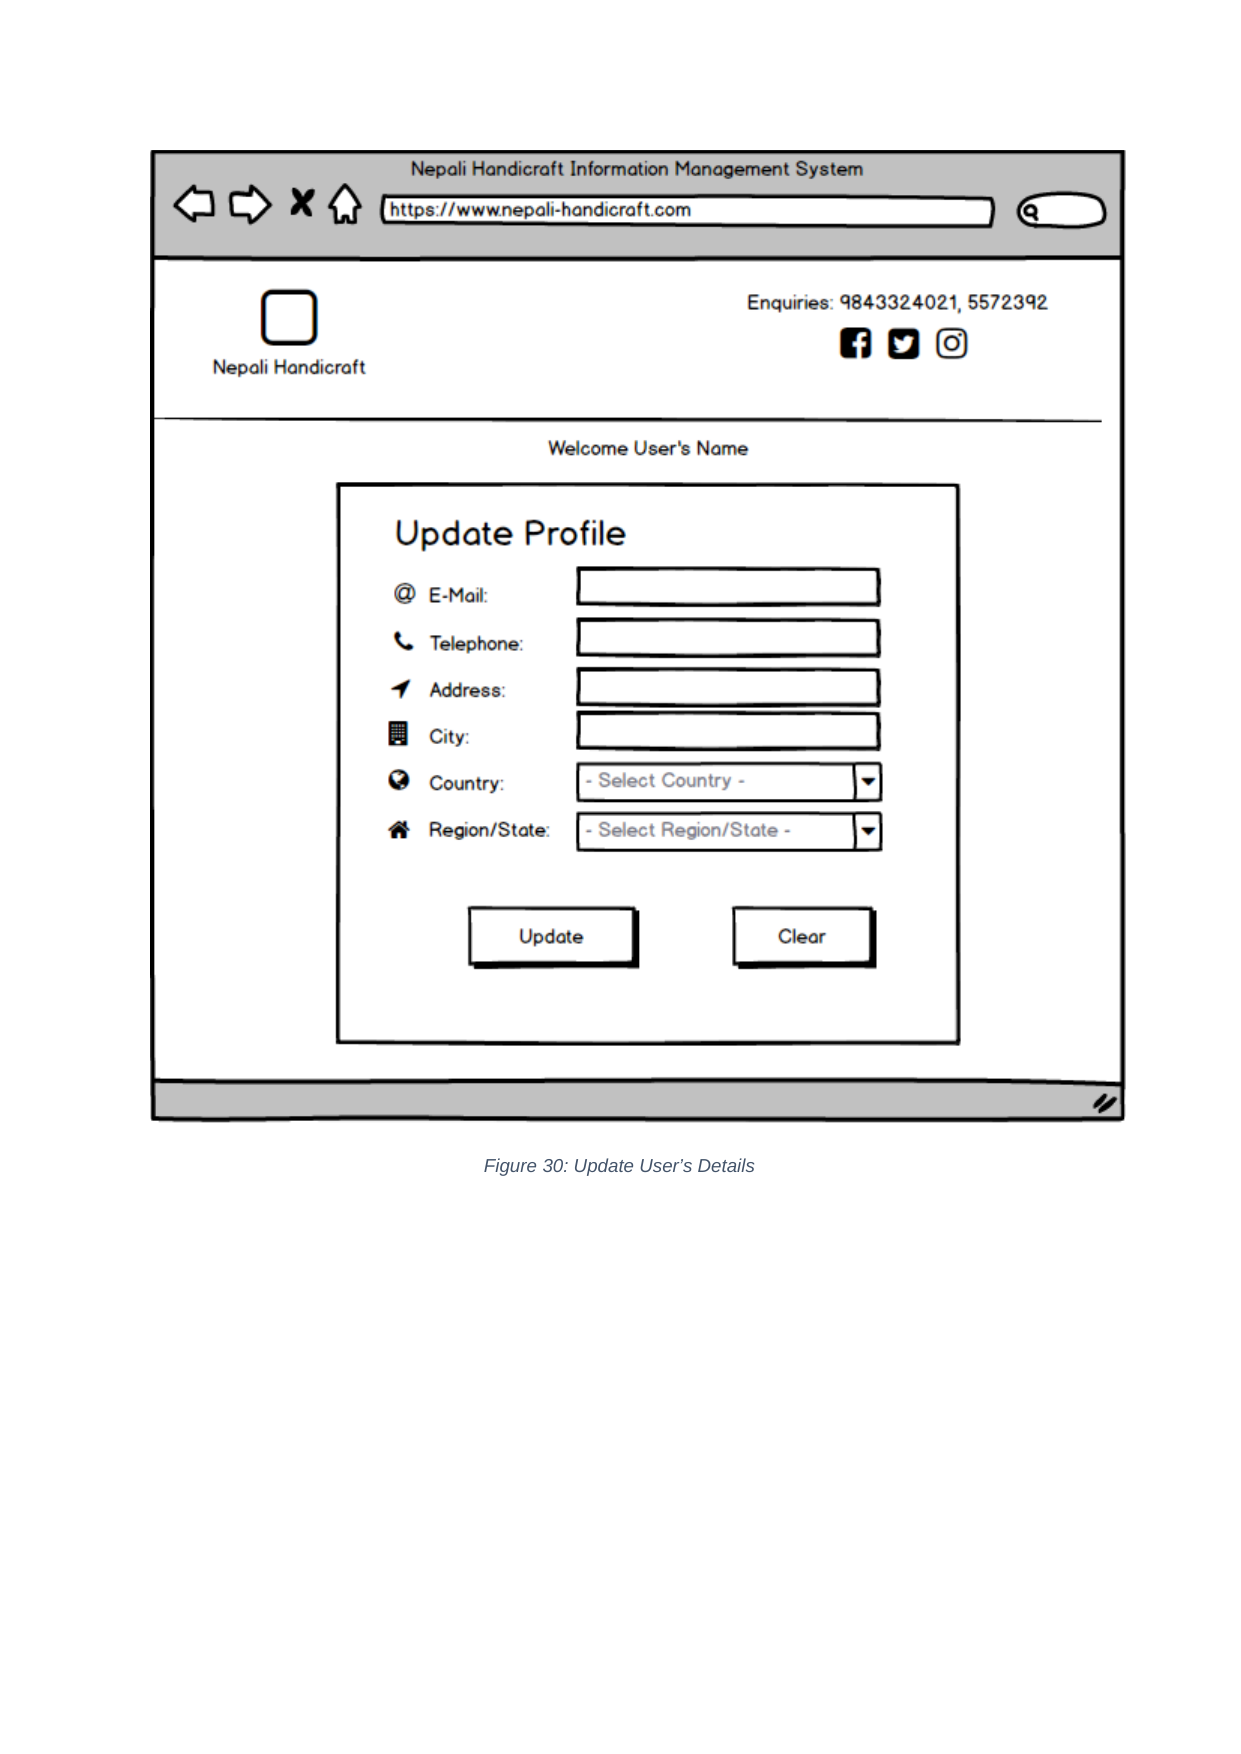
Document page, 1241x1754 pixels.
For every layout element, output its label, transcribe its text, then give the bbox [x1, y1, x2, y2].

picture [150, 150, 1126, 1142]
